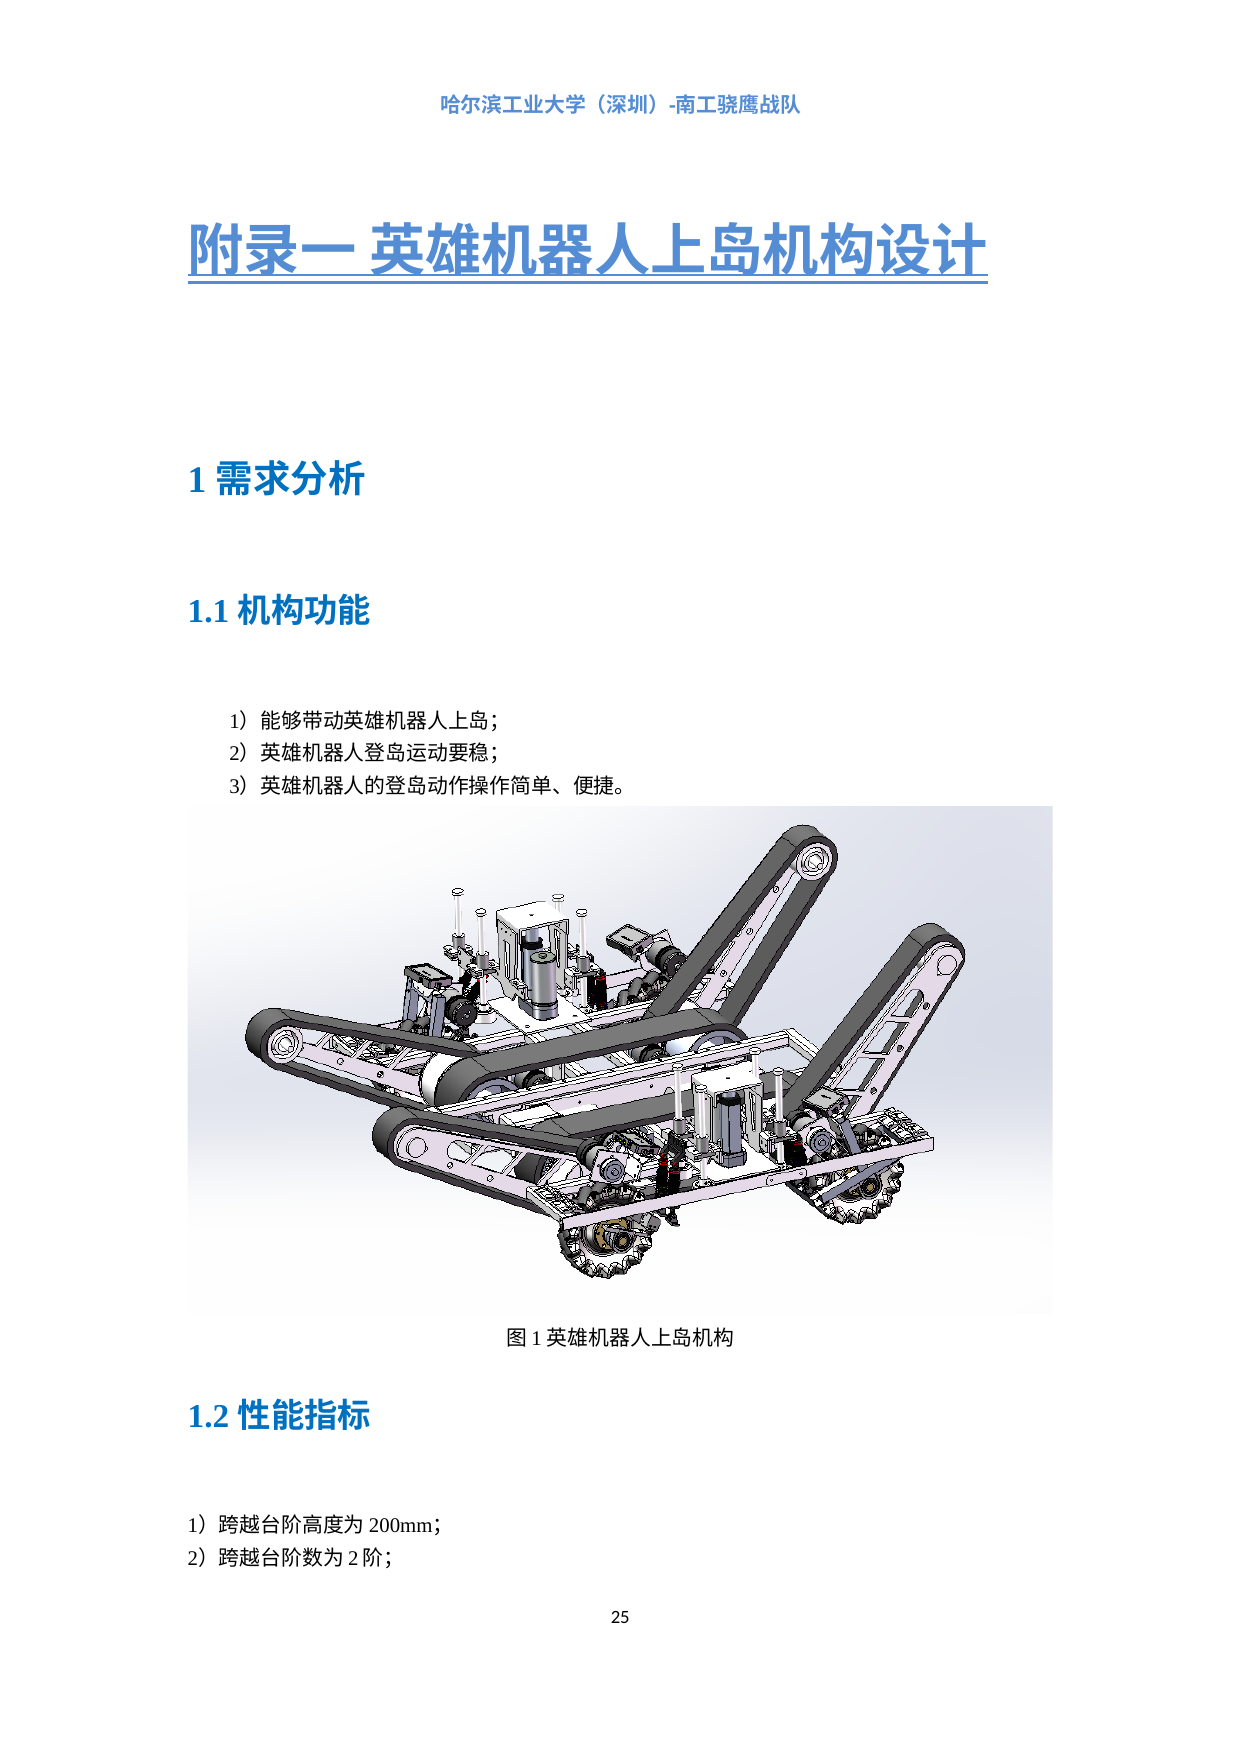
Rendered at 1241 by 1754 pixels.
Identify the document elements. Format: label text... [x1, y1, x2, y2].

subtitle 附录一 英雄机器人上岛机构设计 [187, 197, 1053, 295]
text 图1 英雄机器人上岛机构 [187, 1320, 1053, 1353]
subtitle 1 需求分析 [187, 444, 1053, 509]
text 1）跨越台阶高度为200mm； [187, 1507, 1053, 1540]
picture [187, 806, 1053, 1315]
subtitle 1.1 机构功能 [187, 576, 1053, 641]
text 2）英雄机器人登岛运动要稳； [187, 735, 1053, 768]
subtitle 1.2 性能指标 [187, 1380, 1053, 1445]
text 2）跨越台阶数为2阶； [187, 1540, 1053, 1572]
text 3）英雄机器人的登岛动作操作简单、便捷。 [187, 768, 1053, 800]
text 1）能够带动英雄机器人上岛； [187, 703, 1053, 735]
